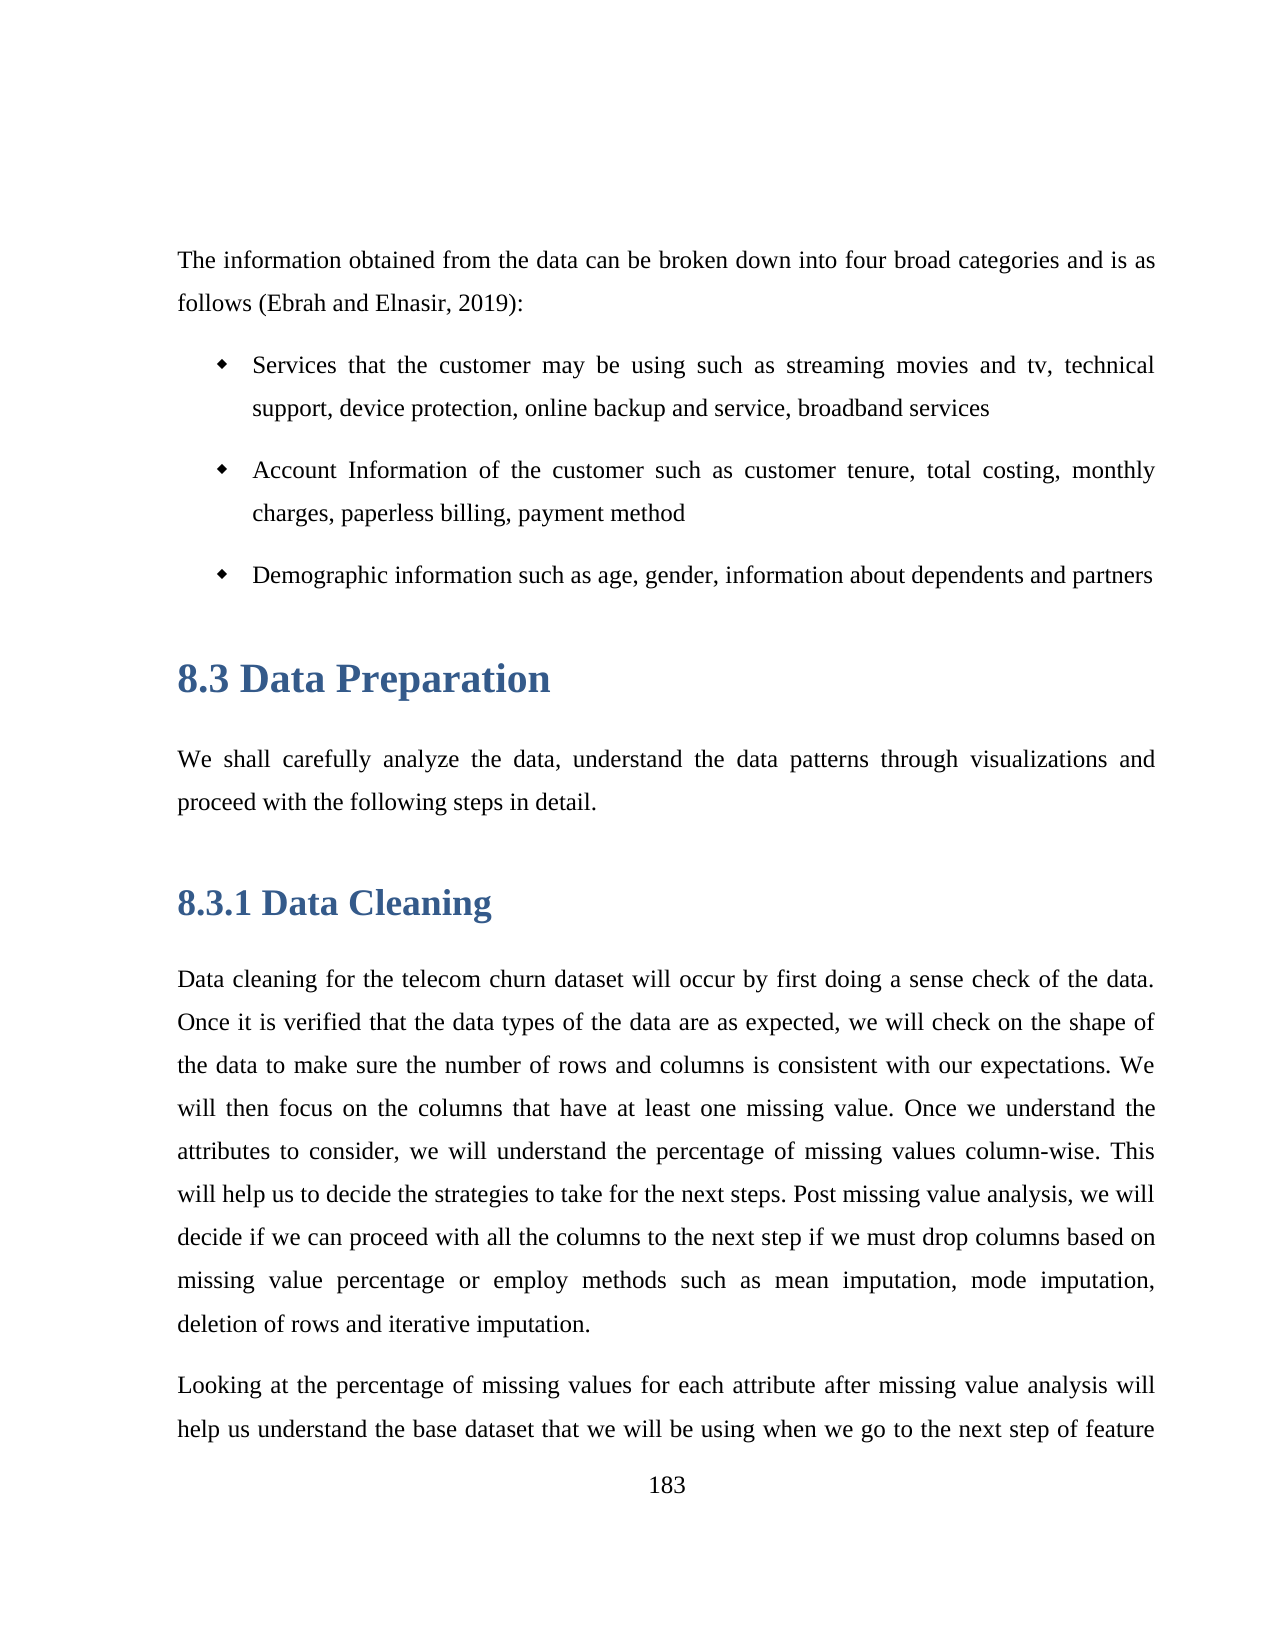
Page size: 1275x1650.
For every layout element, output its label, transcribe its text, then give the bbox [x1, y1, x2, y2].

text We shall carefully analyze the data, understand the data patterns through visualizations and proceed with the following steps in detail. [177, 744, 1156, 816]
list Account Information of the customer such as customer tenure, total costing, monthly charges, paperless billing, payment method [214, 455, 1156, 527]
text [177, 1371, 1156, 1442]
list Services that the customer may be using such as streaming movies and tv, technical support, device protection, online backup and service, broadband services [214, 350, 1156, 422]
text The information obtained from the data can be broken down into four broad categories and is as follows (Ebrah and Elnasir, 2019): [177, 245, 1156, 317]
list Demographic information such as age, gender, information about dependents and partners [214, 560, 1156, 589]
text Data cleaning for the telecom churn dataset will occur by first doing a sense check of the data. Once it is verified that the data types of the data are as expected, we will check on the shape of the data to make sure the number of rows and columns is consistent with our expectations. We will then focus on the columns that have at least one missing value. Once we understand the attributes to consider, we will understand the percentage of missing values column-wise. This will help us to decide the strategies to take for the next steps. Post missing value analysis, we will decide if we can proceed with all the columns to the next step if we must drop columns based on missing value percentage or employ methods such as mean imputation, mode imputation, deletion of rows and iterative imputation. [177, 964, 1156, 1337]
subtitle 8.3 Data Preparation [177, 653, 1156, 701]
subtitle 8.3.1 Data Cleaning [177, 880, 1156, 923]
